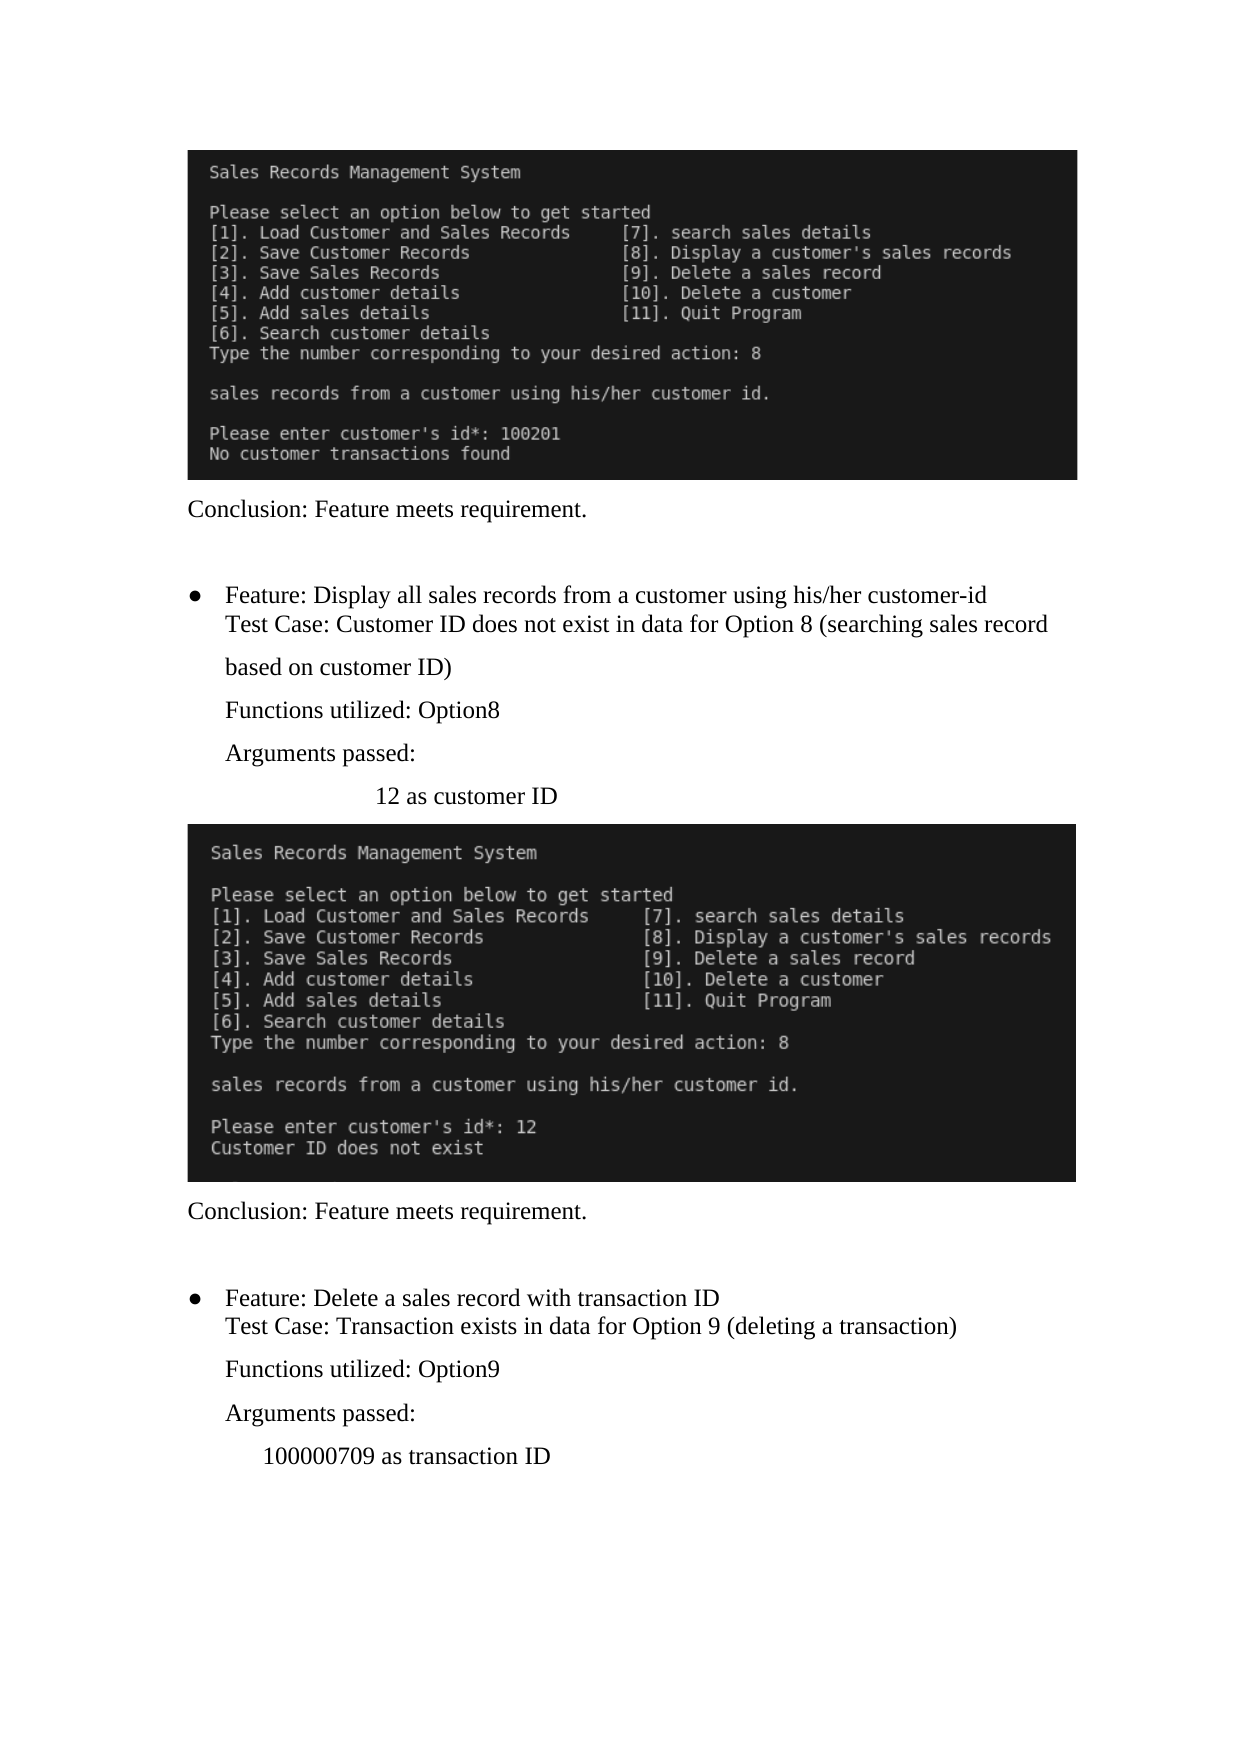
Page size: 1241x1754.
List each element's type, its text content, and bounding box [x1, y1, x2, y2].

text Test Case: Customer ID does not exist in data for Option 8 (searching sales record based on customer ID) [225, 609, 1090, 681]
list Feature: Display all sales records from a customer using his/her customer-id [187, 580, 1090, 609]
text Conclusion: Feature meets requirement. [187, 494, 1090, 522]
text Arguments passed: [150, 1398, 1090, 1426]
text Functions utilized: Option8 [150, 695, 1090, 724]
picture [187, 150, 1078, 480]
text 100000709 as transaction ID [262, 1441, 1090, 1469]
text 12 as customer ID [225, 781, 1090, 810]
text Functions utilized: Option9 [150, 1354, 1090, 1383]
list Feature: Delete a sales record with transaction ID [187, 1283, 1090, 1311]
text Arguments passed: [150, 738, 1090, 767]
text Test Case: Transaction exists in data for Option 9 (deleting a transaction) [150, 1311, 1090, 1340]
text Conclusion: Feature meets requirement. [187, 1196, 1090, 1225]
picture [187, 824, 1076, 1182]
